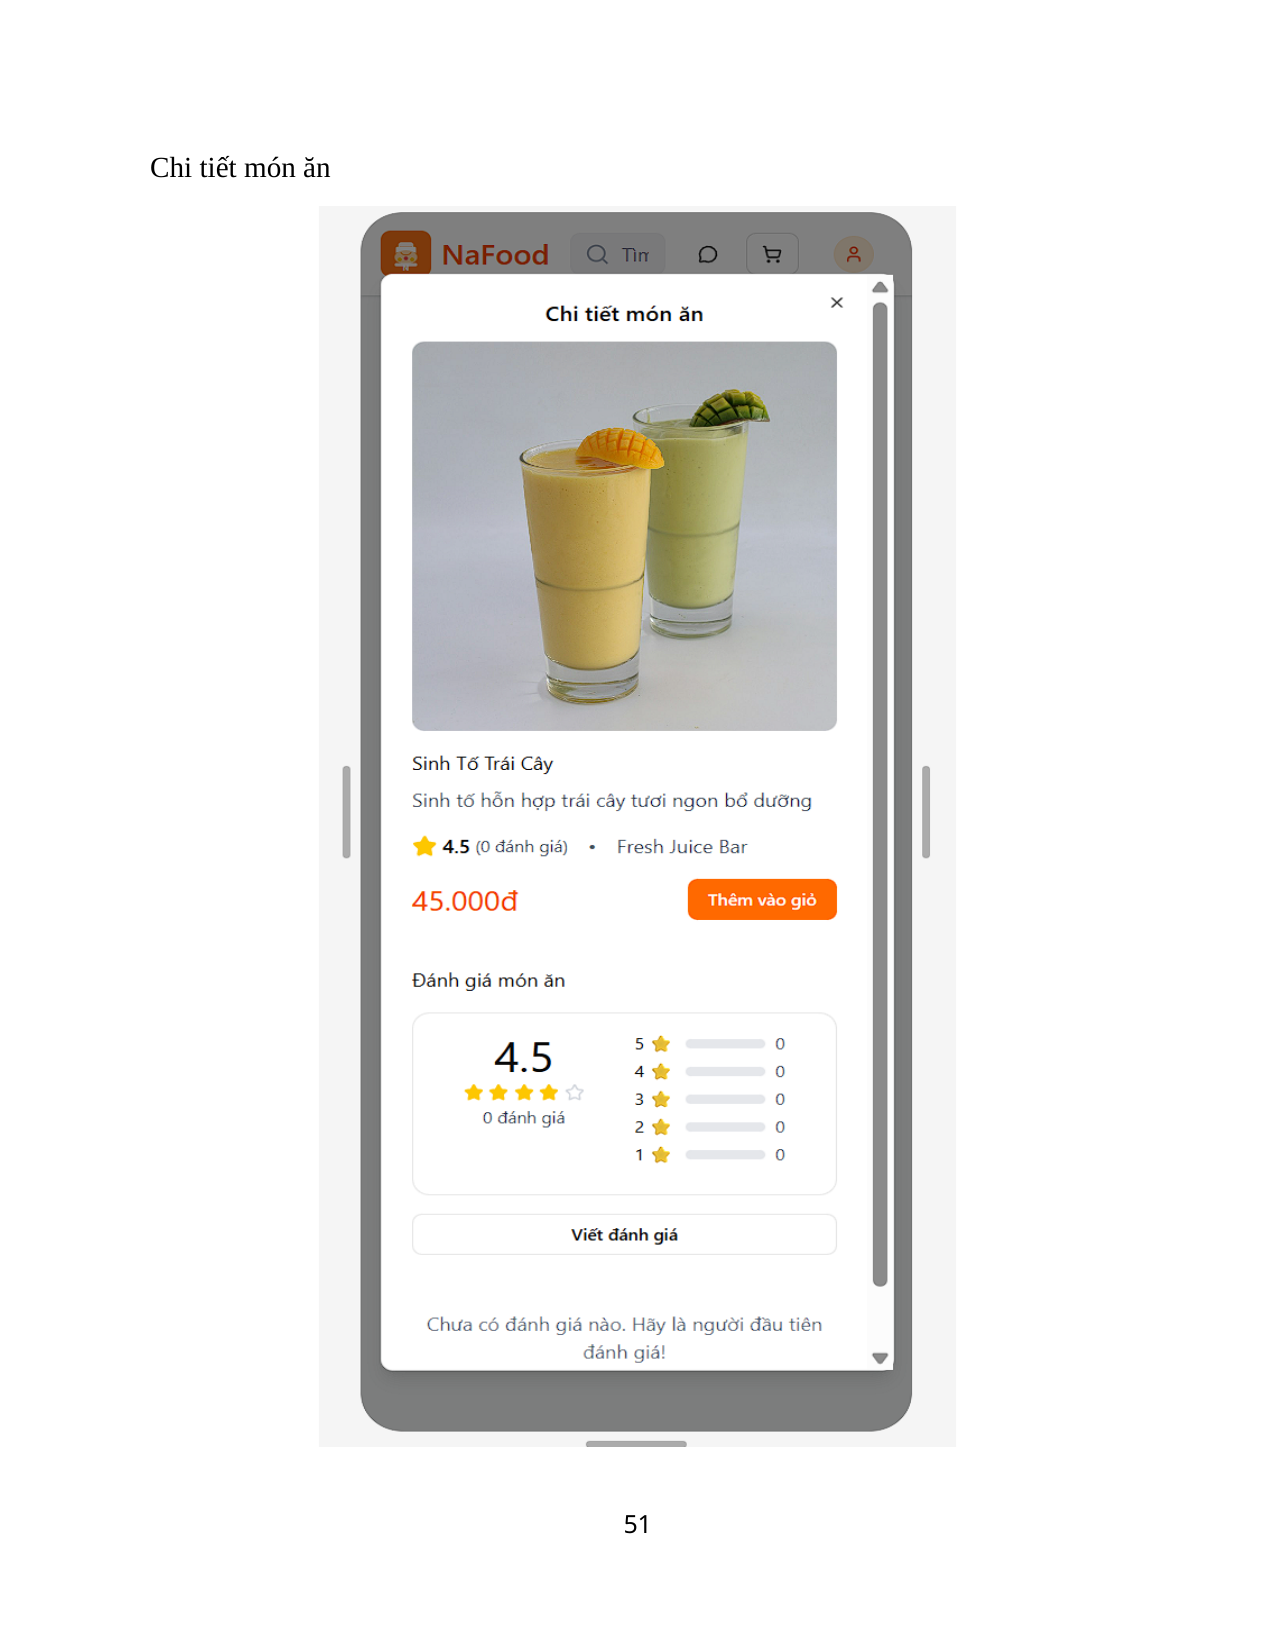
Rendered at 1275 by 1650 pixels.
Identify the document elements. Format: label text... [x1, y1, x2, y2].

picture [318, 206, 957, 1447]
text Chi tiết món ăn [150, 150, 1125, 183]
